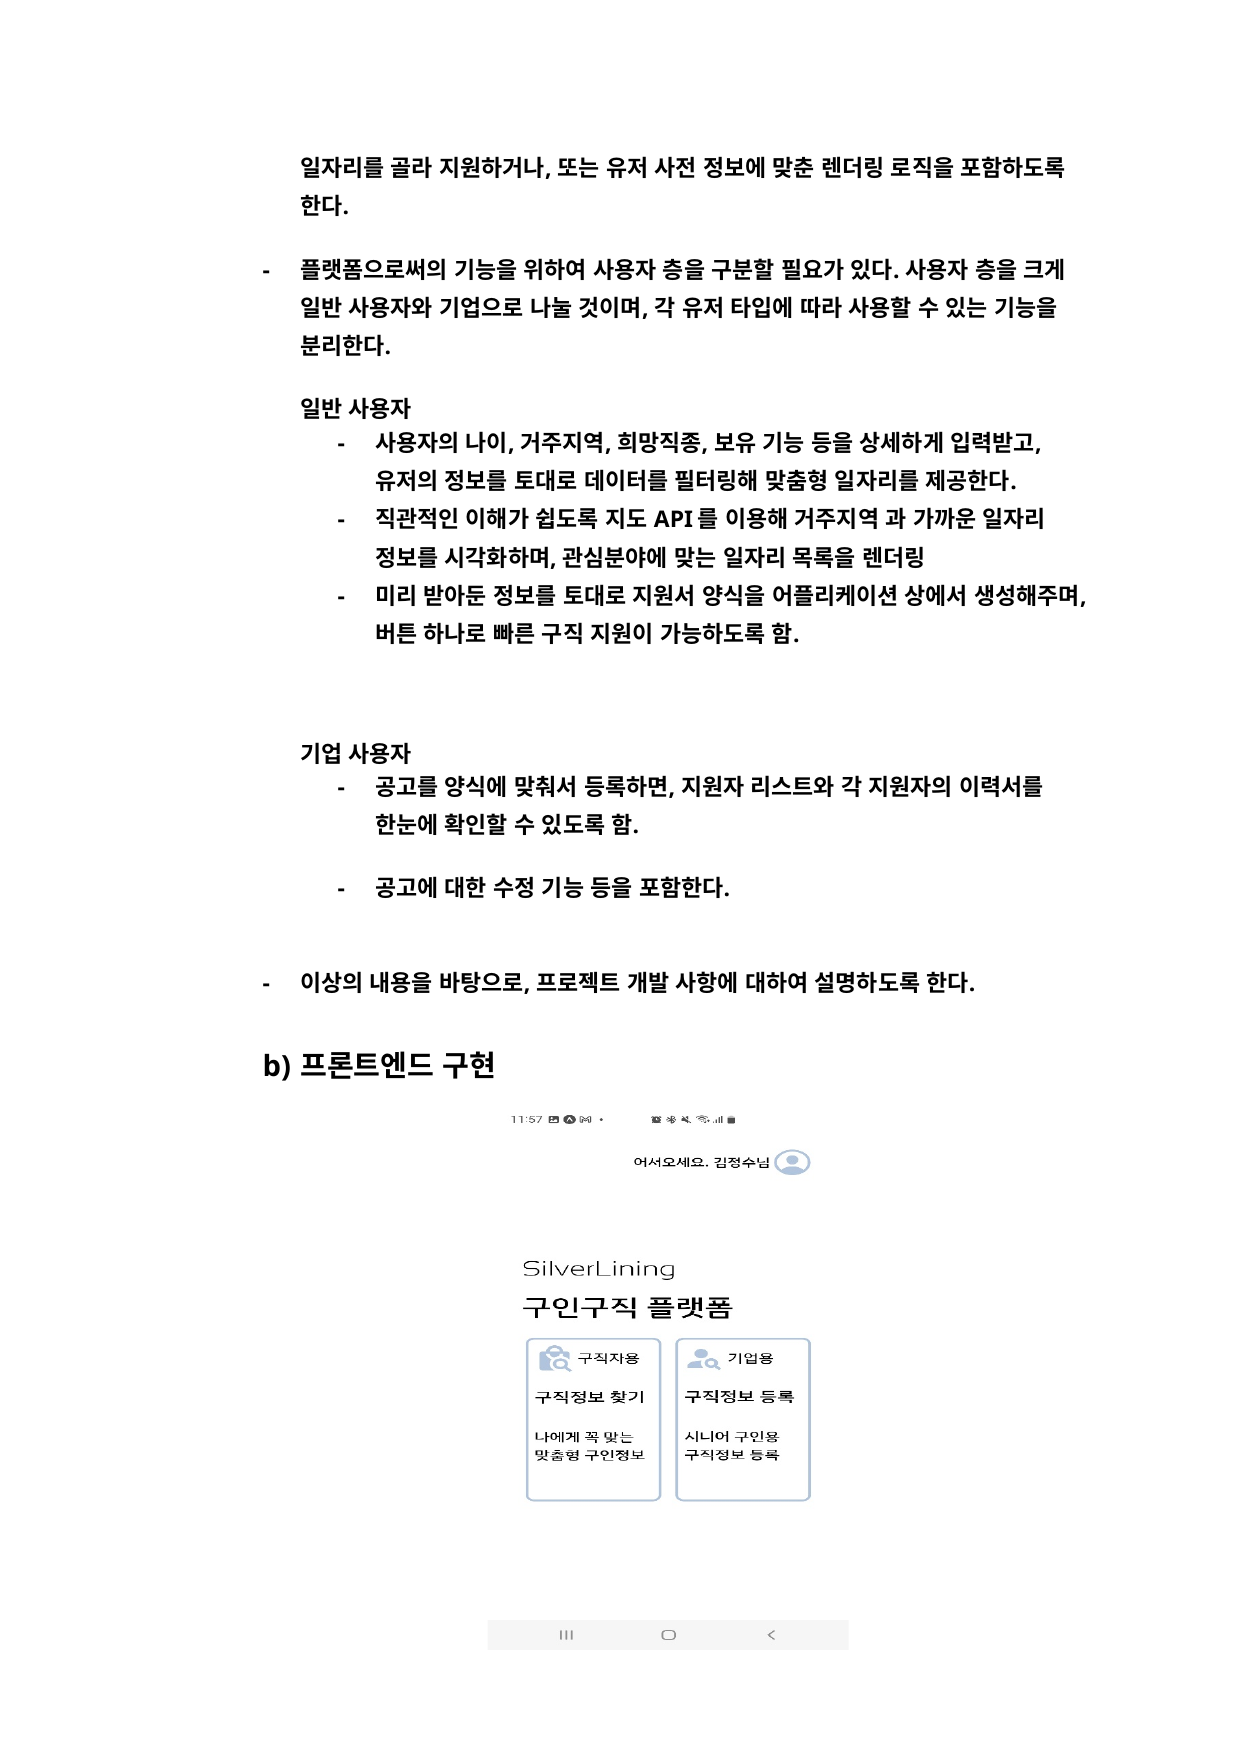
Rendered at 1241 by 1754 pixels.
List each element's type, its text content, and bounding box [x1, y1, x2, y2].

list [262, 150, 1090, 222]
list 플랫폼으로써의 기능을 위하여 사용자 층을 구분할 필요가 있다. 사용자 층을 크게 일반 사용자와 기업으로 나눌 것이며, 각 유저 타입에 따라 사용할 수 있는 기능을 분리한다. [262, 252, 1090, 361]
list 공고에 대한 수정 기능 등을 포함한다. [337, 870, 1090, 904]
list 직관적인 이해가 쉽도록 지도 API를 이용해 거주지역 과 가까운 일자리 정보를 시각화하며, 관심분야에 맞는 일자리 목록을 렌더링 [337, 501, 1090, 573]
list 사용자의 나이, 거주지역, 희망직종, 보유 기능 등을 상세하게 입력받고, 유저의 정보를 토대로 데이터를 필터링해 맞춤형 일자리를 제공한다. [337, 424, 1090, 496]
list 프론트엔드 구현 [262, 1043, 1090, 1085]
text 일반 사용자 [300, 391, 1090, 424]
list 공고를 양식에 맞춰서 등록하면, 지원자 리스트와 각 지원자의 이력서를 한눈에 확인할 수 있도록 함. [337, 769, 1090, 840]
list 미리 받아둔 정보를 토대로 지원서 양식을 어플리케이션 상에서 생성해주며, 버튼 하나로 빠른 구직 지원이 가능하도록 함. [337, 578, 1090, 649]
list 이상의 내용을 바탕으로, 프로젝트 개발 사항에 대하여 설명하도록 한다. [262, 965, 1090, 998]
text 기업 사용자 [300, 736, 1090, 769]
picture [486, 1104, 849, 1648]
